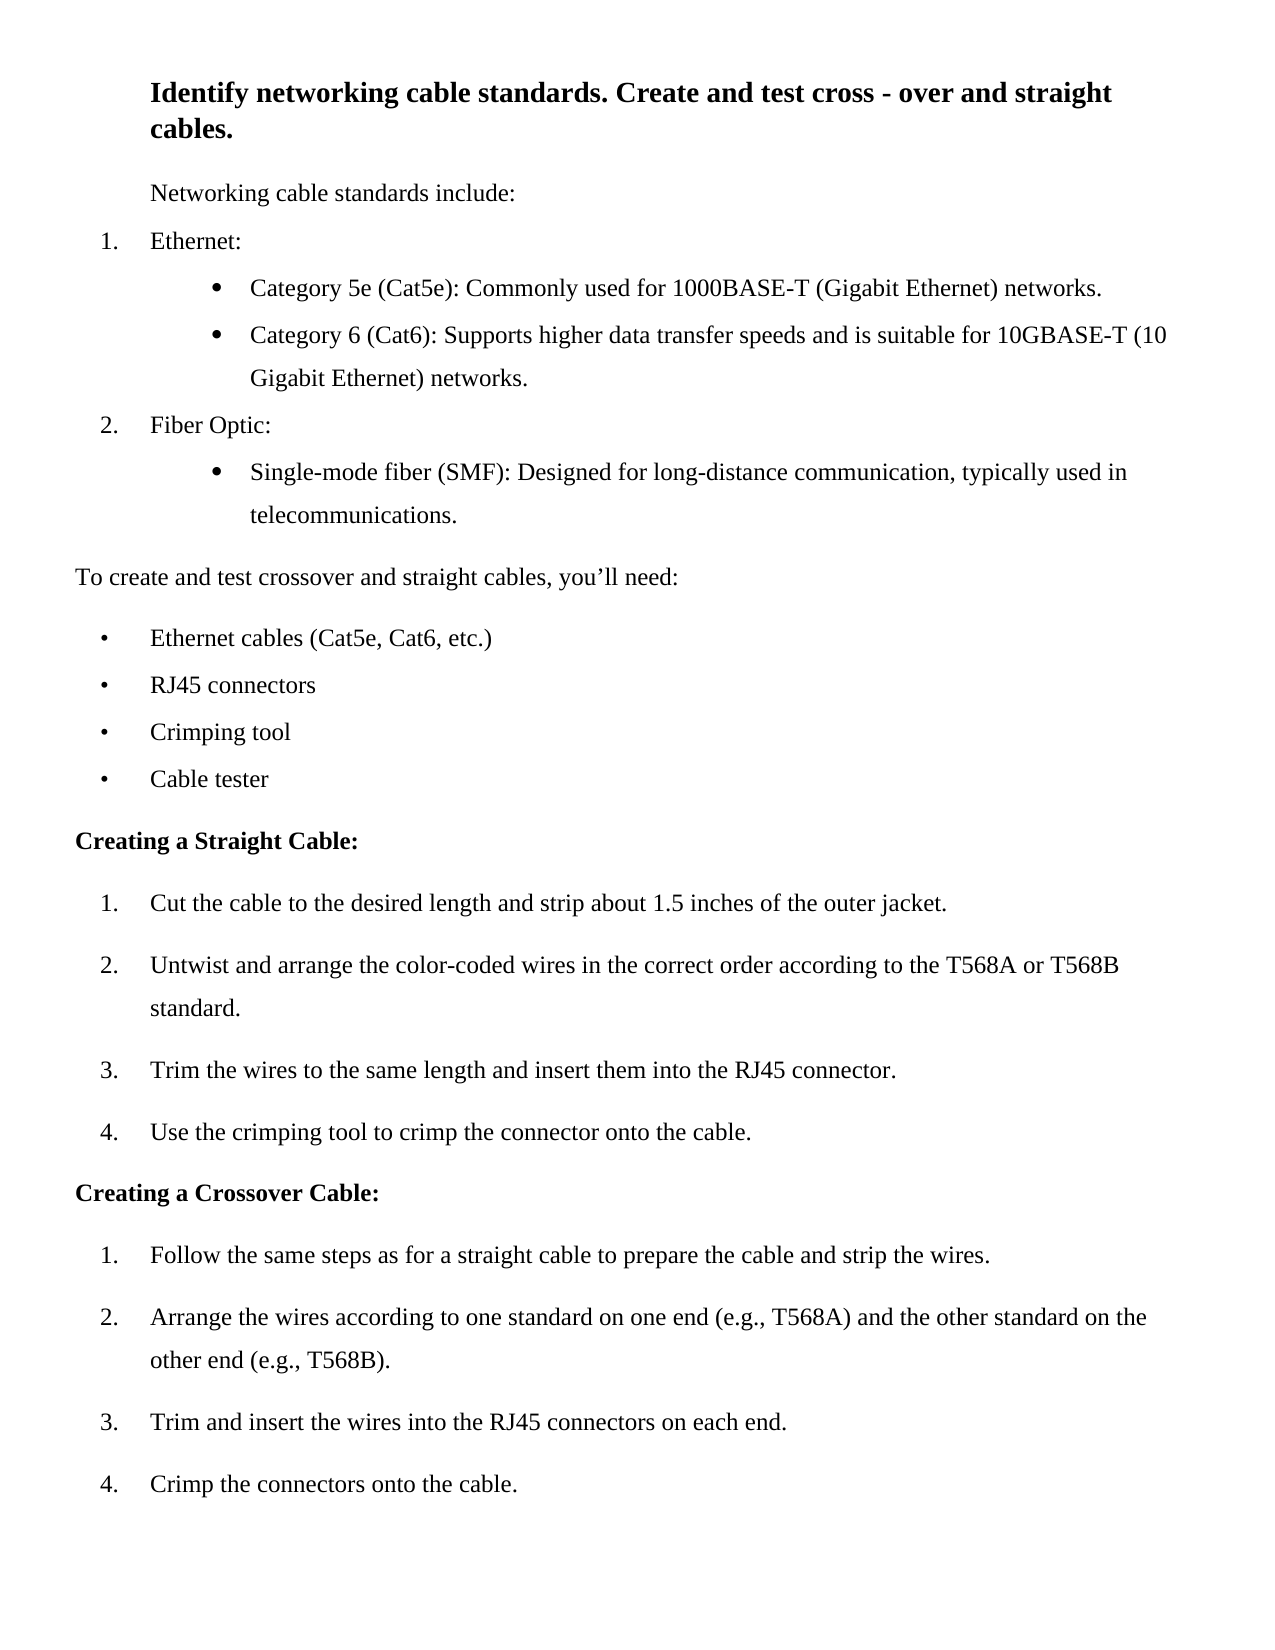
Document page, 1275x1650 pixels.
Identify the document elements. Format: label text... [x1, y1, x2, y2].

list Crimping tool [100, 717, 1200, 746]
list Cut the cable to the desired length and strip about 1.5 inches of the outer jacket. [100, 888, 1200, 917]
list Arrange the wires according to one standard on one end (e.g., T568A) and the other standard on the other end (e.g., T568B). [100, 1302, 1200, 1374]
list Follow the same steps as for a straight cable to prepare the cable and strip the wires. [100, 1240, 1200, 1269]
text To create and test crossover and straight cables, you’ll need: [75, 562, 1200, 590]
list Untwist and arrange the color-coded wires in the correct order according to the T568A or T568B standard. [100, 950, 1200, 1022]
text Creating a Crossover Cable: [75, 1178, 1200, 1207]
list Ethernet cables (Cat5e, Cat6, etc.) [100, 623, 1200, 652]
list Cable tester [100, 764, 1200, 793]
list Use the crimping tool to crimp the connector onto the cable. [100, 1117, 1200, 1145]
list Trim the wires to the same length and insert them into the RJ45 connector. [100, 1055, 1200, 1083]
text Creating a Straight Cable: [75, 826, 1200, 855]
list Identify networking cable standards. Create and test cross - over and straight cables. [150, 75, 1200, 145]
list Trim and insert the wires into the RJ45 connectors on each end. [100, 1407, 1200, 1436]
list Single-mode fiber (SMF): Designed for long-distance communication, typically used in telecommunications. [212, 457, 1200, 528]
list RJ45 connectors [100, 670, 1200, 699]
list Networking cable standards include: [150, 178, 1200, 207]
list Category 5e (Cat5e): Commonly used for 1000BASE-T (Gigabit Ethernet) networks. [212, 273, 1200, 302]
list Category 6 (Cat6): Supports higher data transfer speeds and is suitable for 10GBASE-T (10 Gigabit Ethernet) networks. [212, 320, 1200, 392]
list Ethernet: [100, 226, 1200, 255]
list Fiber Optic: [100, 410, 1200, 438]
list Crimp the connectors onto the cable. [100, 1469, 1200, 1498]
